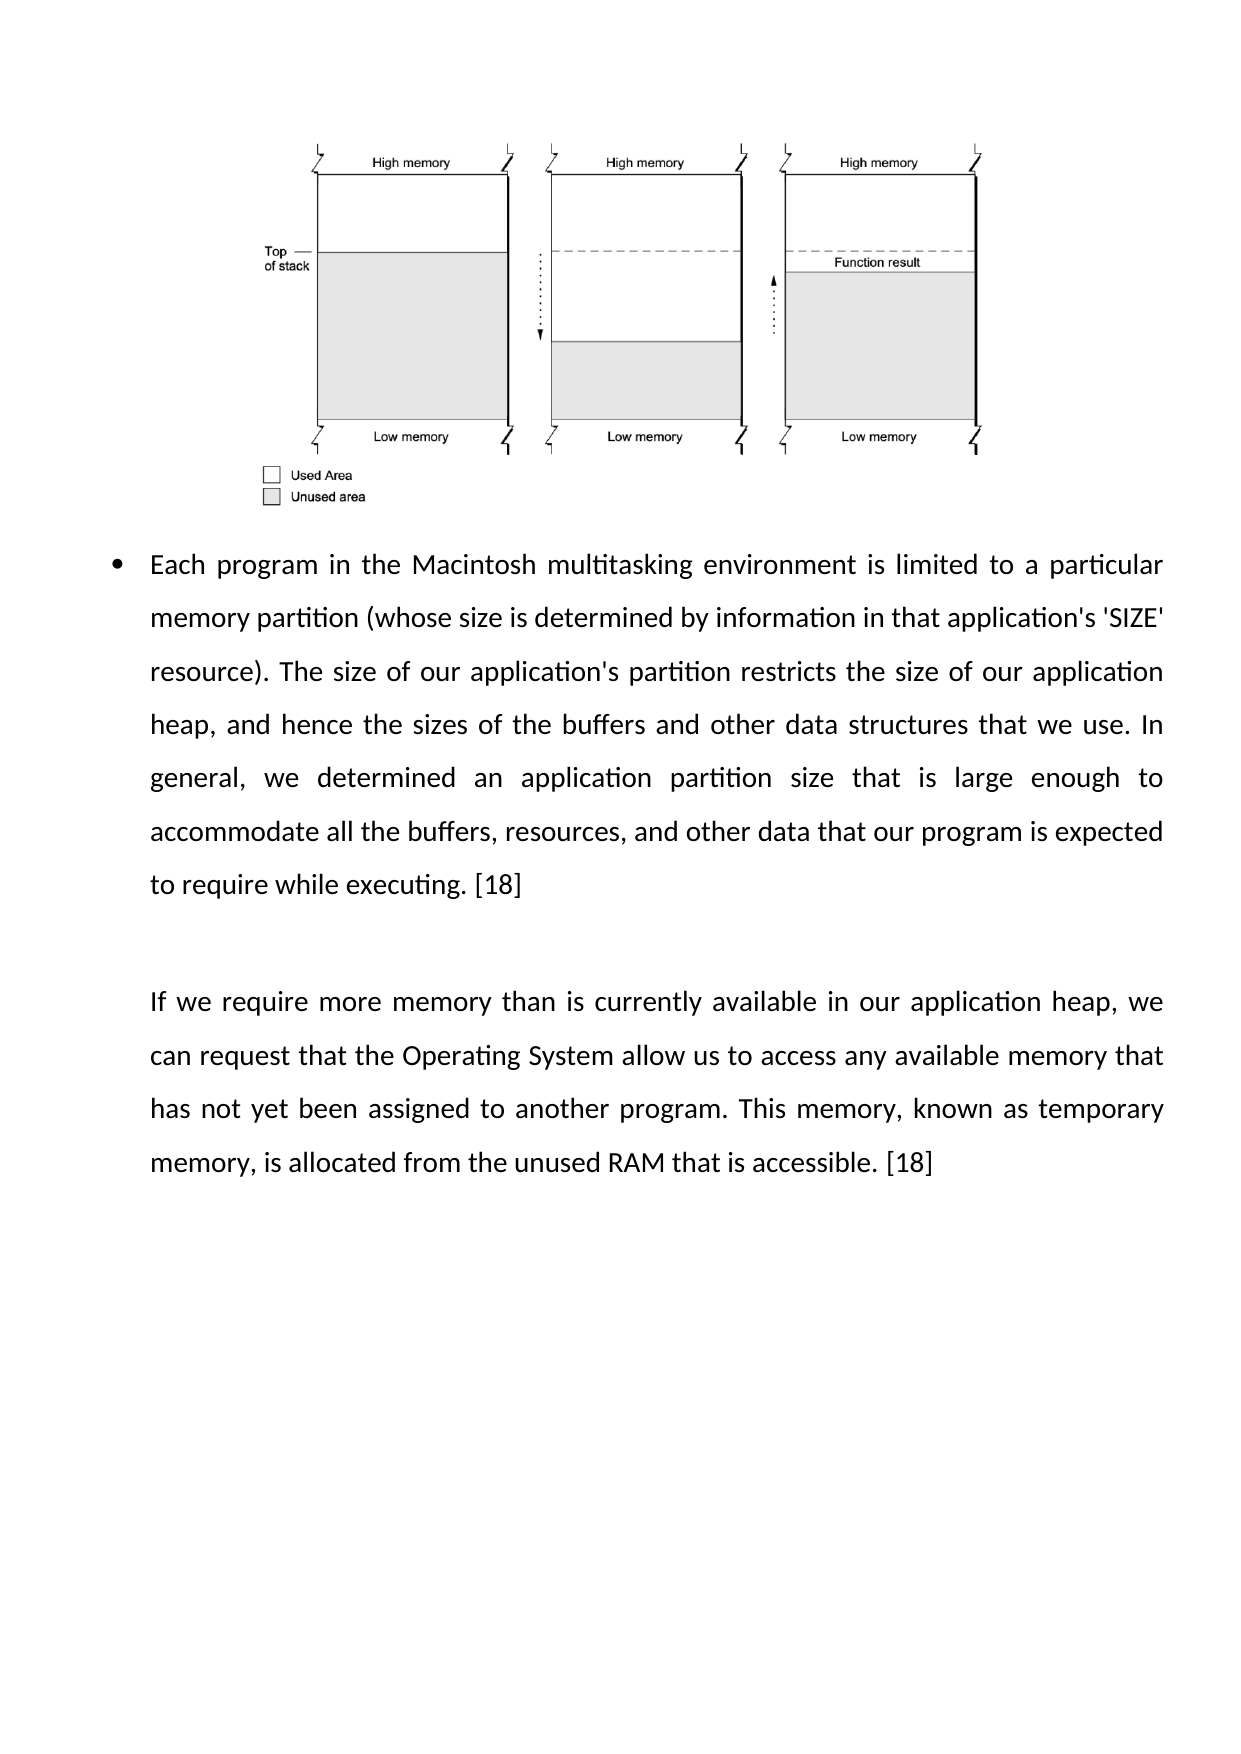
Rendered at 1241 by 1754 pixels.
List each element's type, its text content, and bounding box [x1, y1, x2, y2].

picture [248, 134, 992, 516]
list Each program in the Macintosh multitasking environment is limited to a particular memory partition (whose size is determined by information in that application's 'SIZE' resource). The size of our application's partition restricts the size of our application heap, and hence the sizes of the buffers and other data structures that we use. In general, we determined an application partition size that is large enough to accommodate all the buffers, resources, and other data that our program is expected to require while executing. [18] [112, 546, 1165, 902]
text If we require more memory than is currently available in our application heap, we can request that the Operating System allow us to access any available memory that has not yet been assigned to another program. This memory, known as temporary memory, is allocated from the unused RAM that is accessible. [18] [150, 983, 1165, 1179]
